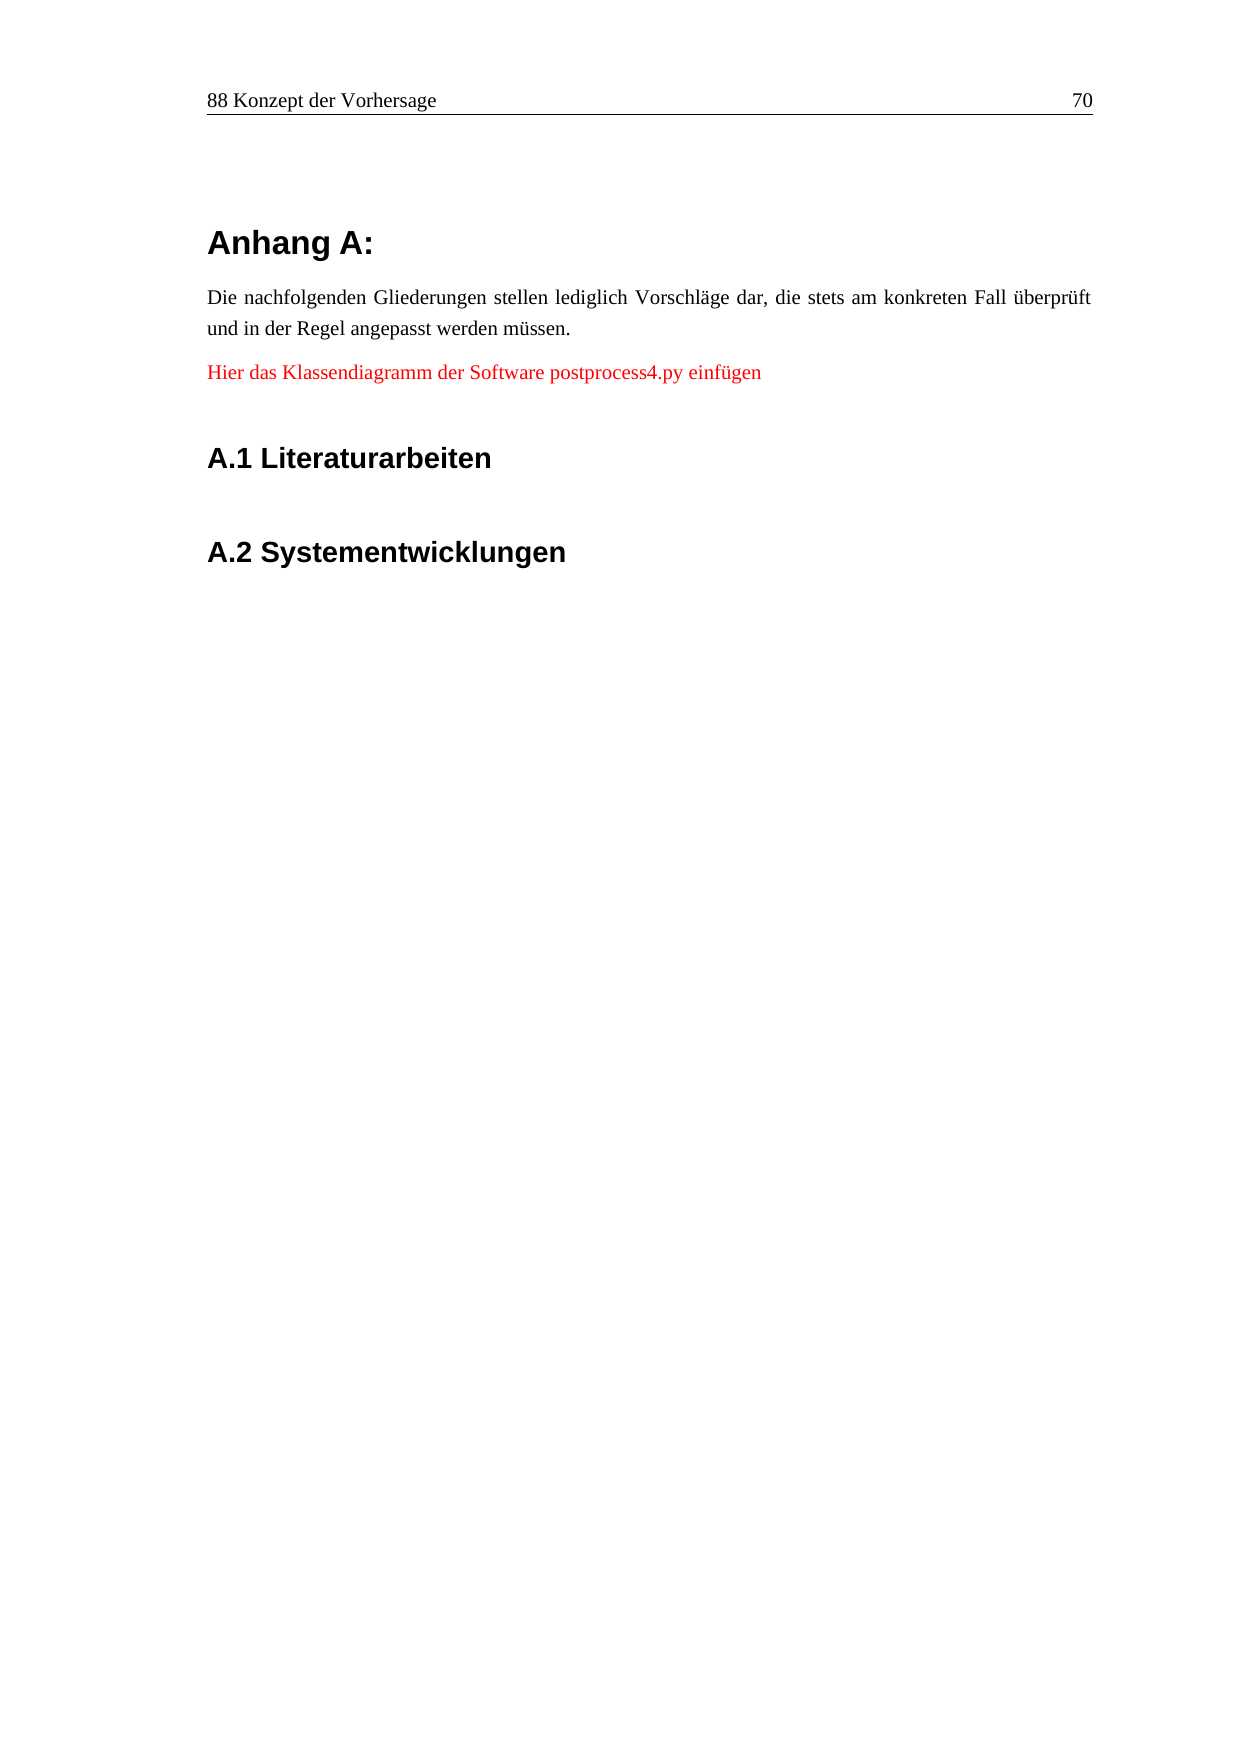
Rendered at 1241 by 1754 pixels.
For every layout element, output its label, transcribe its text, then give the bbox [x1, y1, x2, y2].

text Die nachfolgenden Gliederungen stellen lediglich Vorschläge dar, die stets am konkreten Fall überprüft und in der Regel angepasst werden müssen. [207, 285, 1093, 340]
subtitle Anhang A: [207, 223, 1093, 261]
subtitle A.2 Systementwicklungen [207, 535, 1093, 568]
text Hier das Klassendiagramm der Software postprocess4.py einfügen [207, 360, 1093, 384]
subtitle A.1 Literaturarbeiten [207, 441, 1093, 475]
